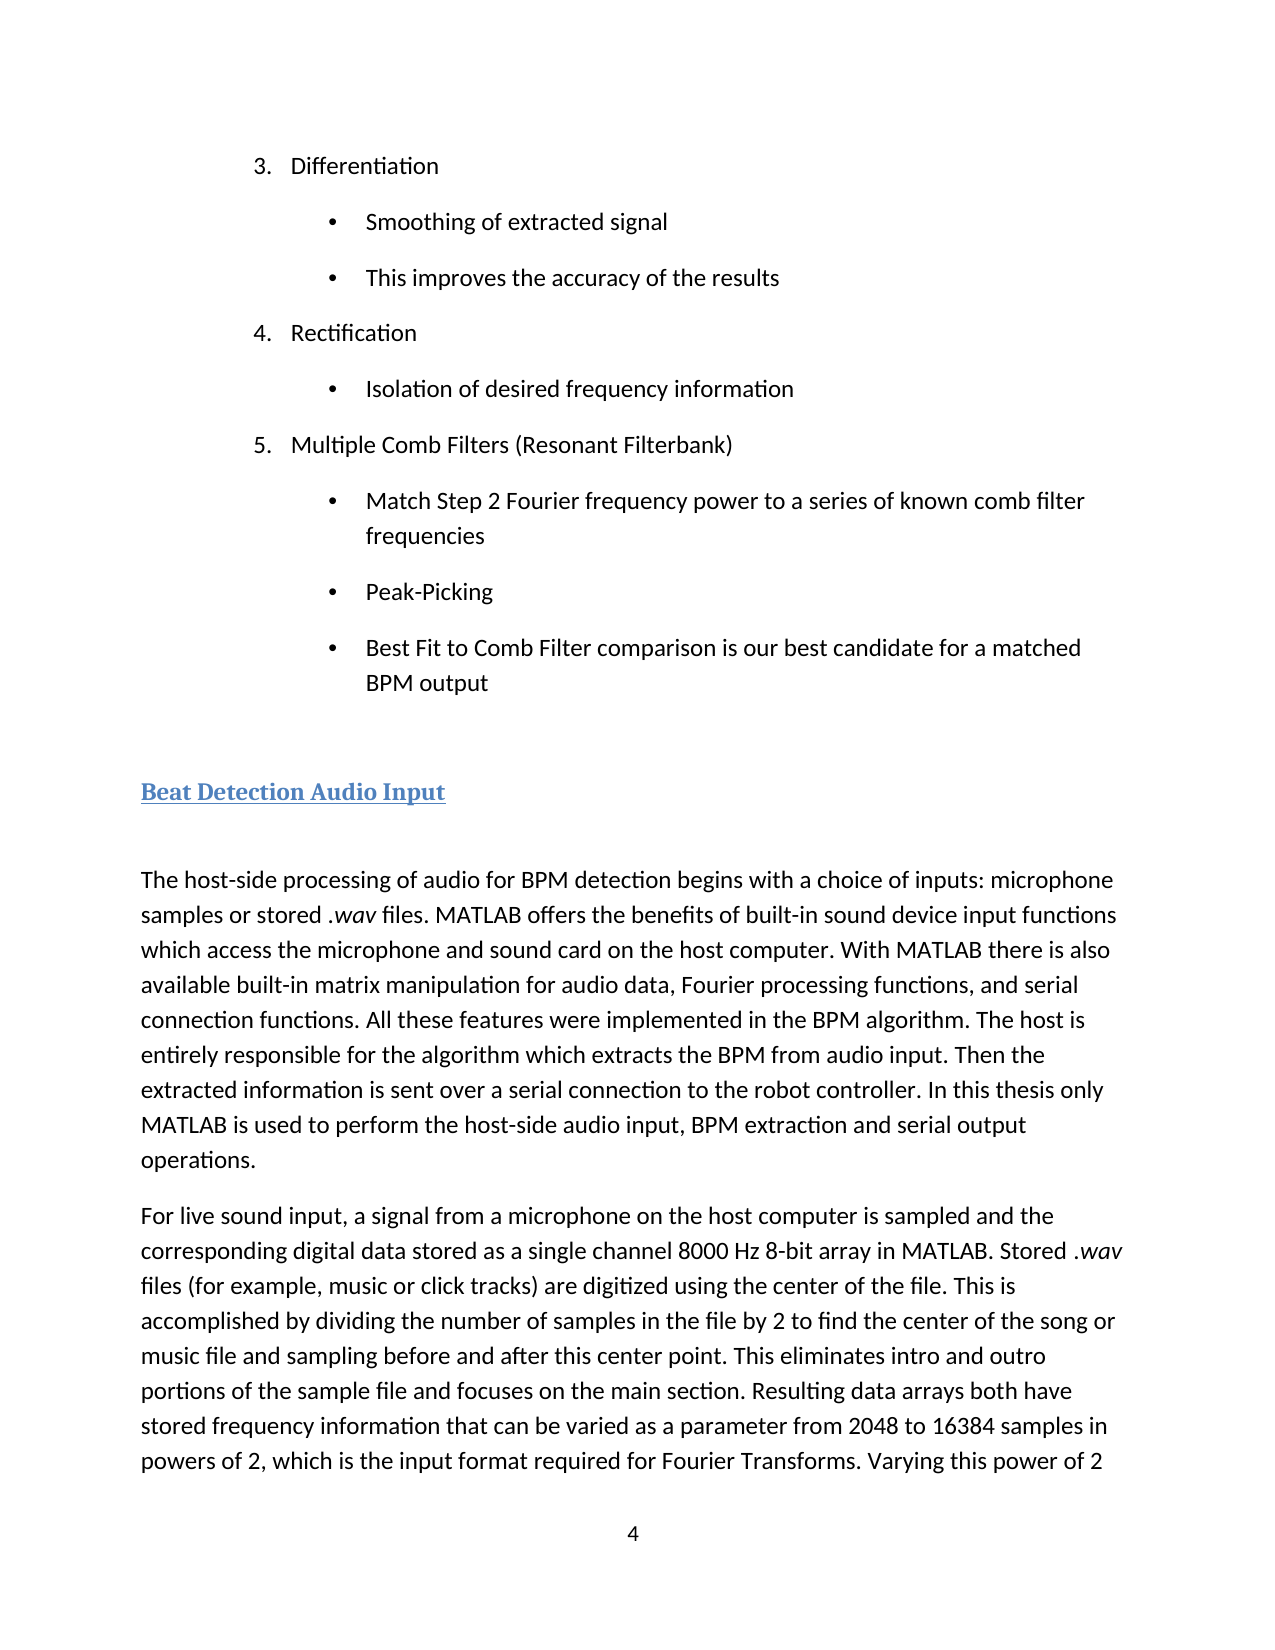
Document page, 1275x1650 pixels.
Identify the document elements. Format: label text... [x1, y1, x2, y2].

list Multiple Comb Filters (Resonant Filterbank) [253, 429, 1125, 460]
list Rectification [253, 317, 1125, 348]
list Peak-Picking [328, 576, 1125, 606]
list This improves the accuracy of the results [328, 262, 1125, 292]
list Match Step 2 Fourier frequency power to a series of known comb filter frequencies [328, 485, 1125, 551]
list Smoothing of extracted signal [328, 206, 1125, 236]
list Isolation of desired frequency information [328, 373, 1125, 404]
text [141, 1200, 1125, 1476]
text The host-side processing of audio for BPM detection begins with a choice of inputs: microphone samples or stored .wav files. MATLAB offers the benefits of built-in sound device input functions which access the microphone and sound card on the host computer. With MATLAB there is also available built-in matrix manipulation for audio data, Fourier processing functions, and serial connection functions. All these features were implemented in the BPM algorithm. The host is entirely responsible for the algorithm which extracts the BPM from audio input. Then the extracted information is sent over a serial connection to the robot controller. In this thesis only MATLAB is used to perform the host-side audio input, BPM extraction and serial output operations. [141, 864, 1125, 1175]
list Differentiation [253, 150, 1125, 181]
subtitle Beat Detection Audio Input [141, 778, 1125, 807]
list Best Fit to Comb Filter comparison is our best candidate for a matched BPM output [328, 632, 1125, 697]
